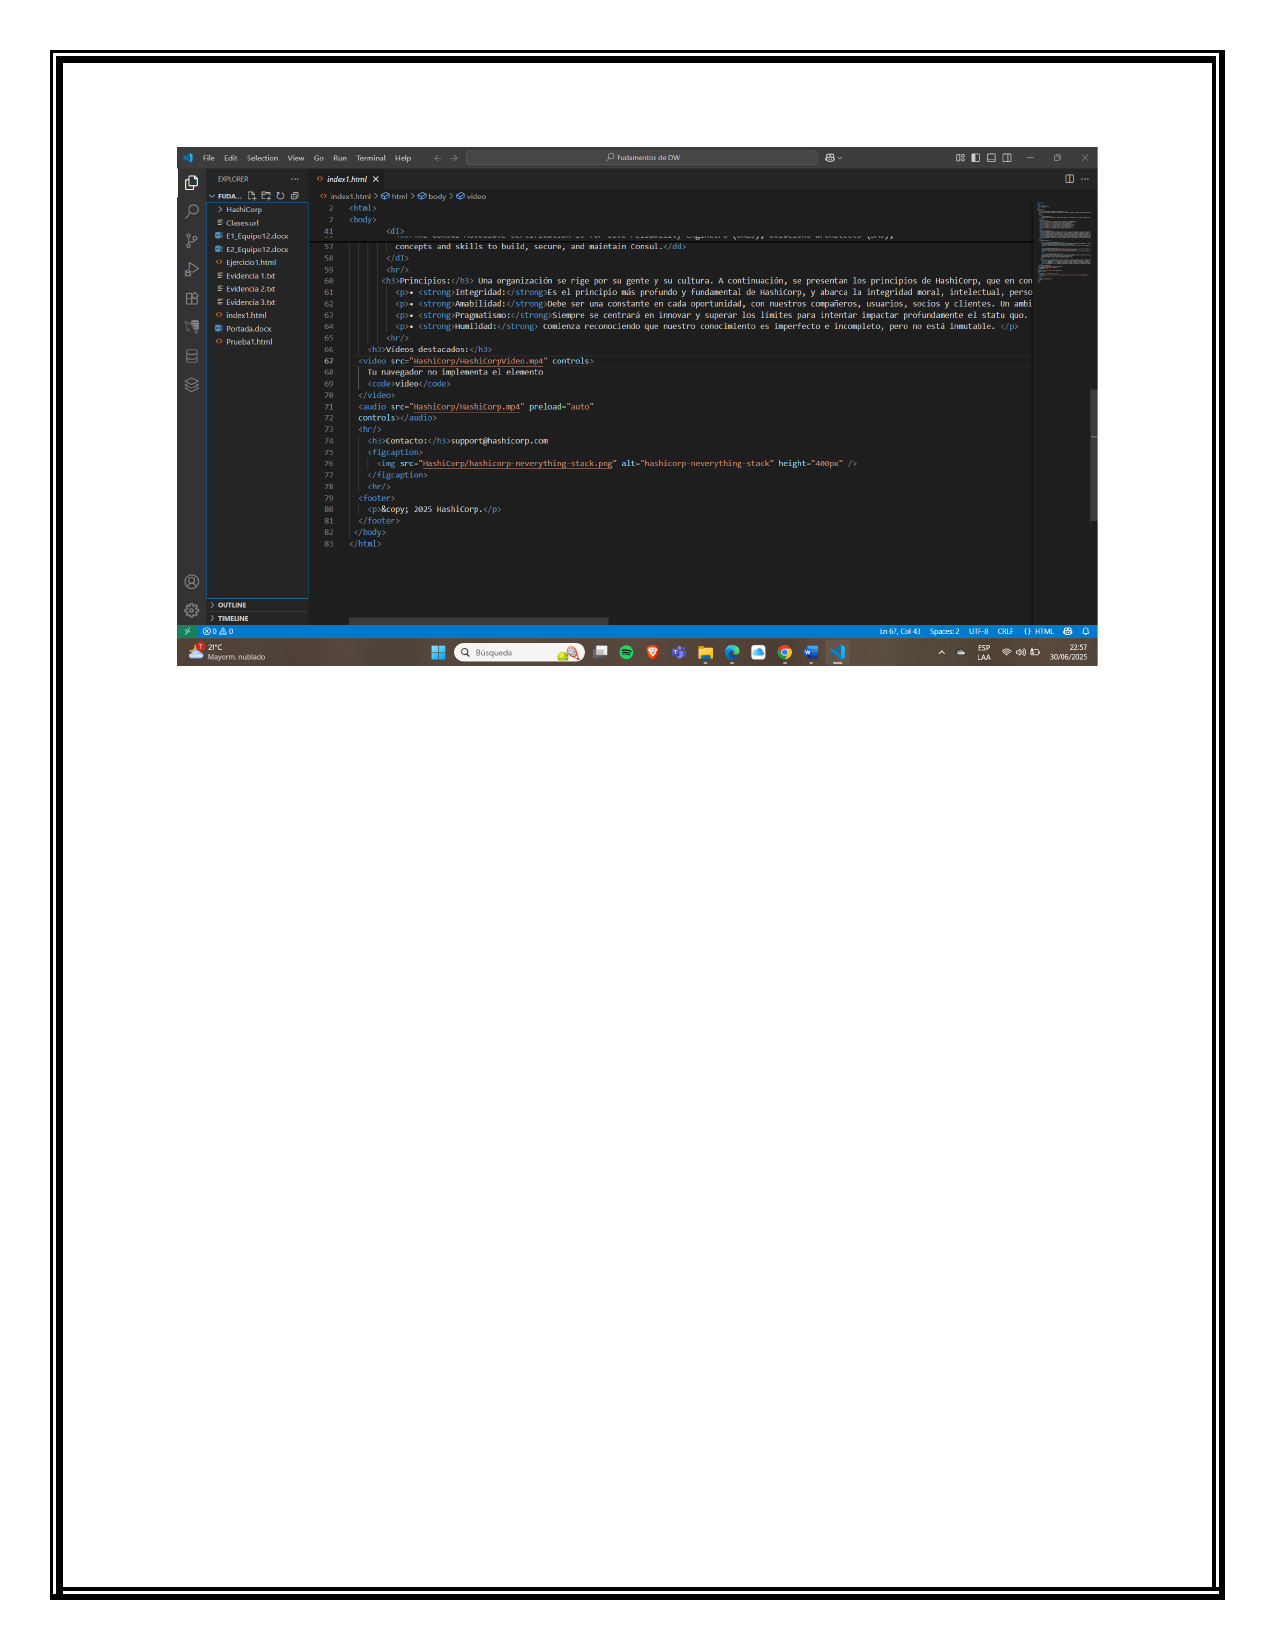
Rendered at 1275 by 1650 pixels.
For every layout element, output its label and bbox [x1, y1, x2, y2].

picture [177, 147, 1098, 666]
